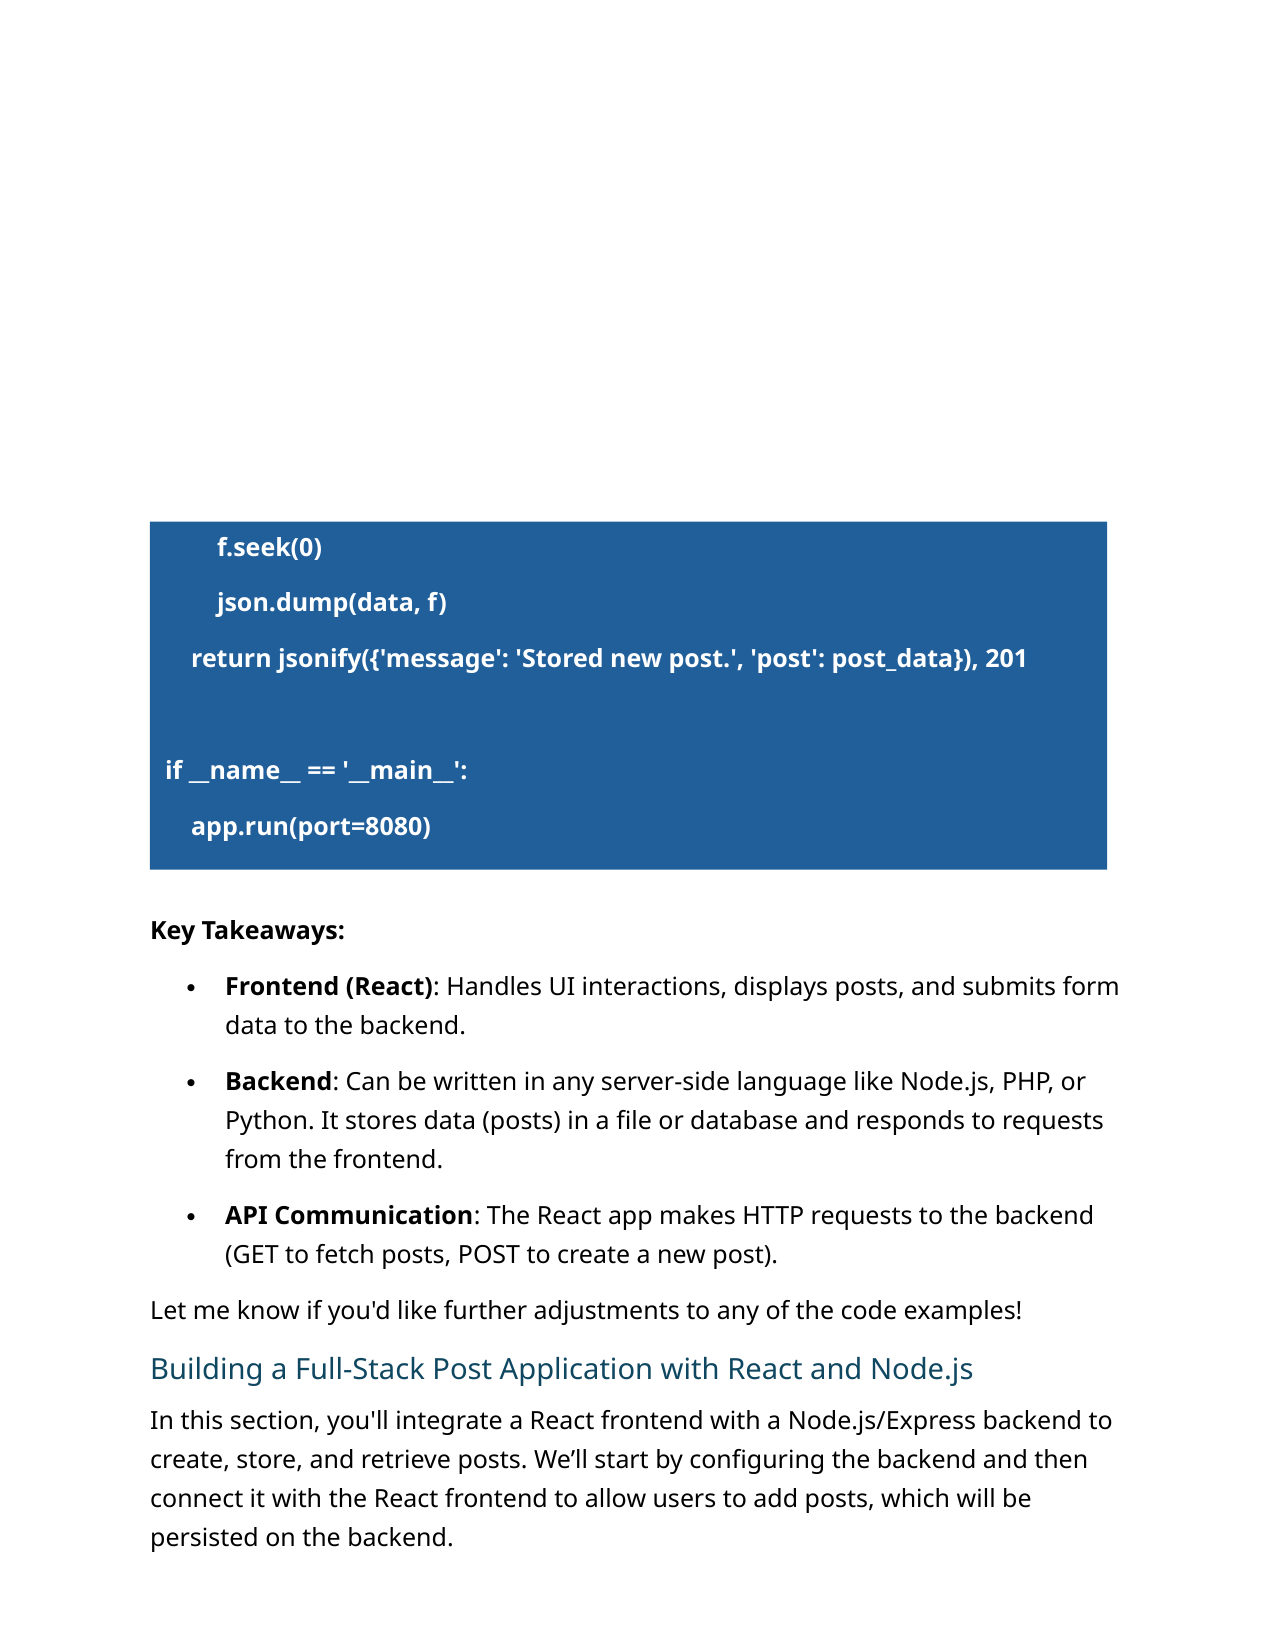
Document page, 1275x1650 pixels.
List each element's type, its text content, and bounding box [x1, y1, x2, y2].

subtitle Building a Full-Stack Post Application with React and Node.js [150, 1348, 1125, 1388]
list Backend: Can be written in any server-side language like Node.js, PHP, or Python. It stores data (posts) in a file or database and responds to requests from the frontend. [187, 1063, 1125, 1176]
text Let me know if you'd like further adjustments to any of the code examples! [150, 1292, 1125, 1327]
text Key Takeaways: [150, 912, 1125, 947]
text In this section, you'll integrate a React frontend with a Node.js/Express backend to create, store, and retrieve posts. We’ll start by configuring the backend and then connect it with the React frontend to allow users to add posts, which will be persisted on the backend. [150, 1402, 1125, 1554]
list API Communication: The React app makes HTTP requests to the backend (GET to fetch posts, POST to create a new post). [187, 1197, 1125, 1271]
list Frontend (React): Handles UI interactions, displays posts, and submits form data to the backend. [187, 968, 1125, 1042]
